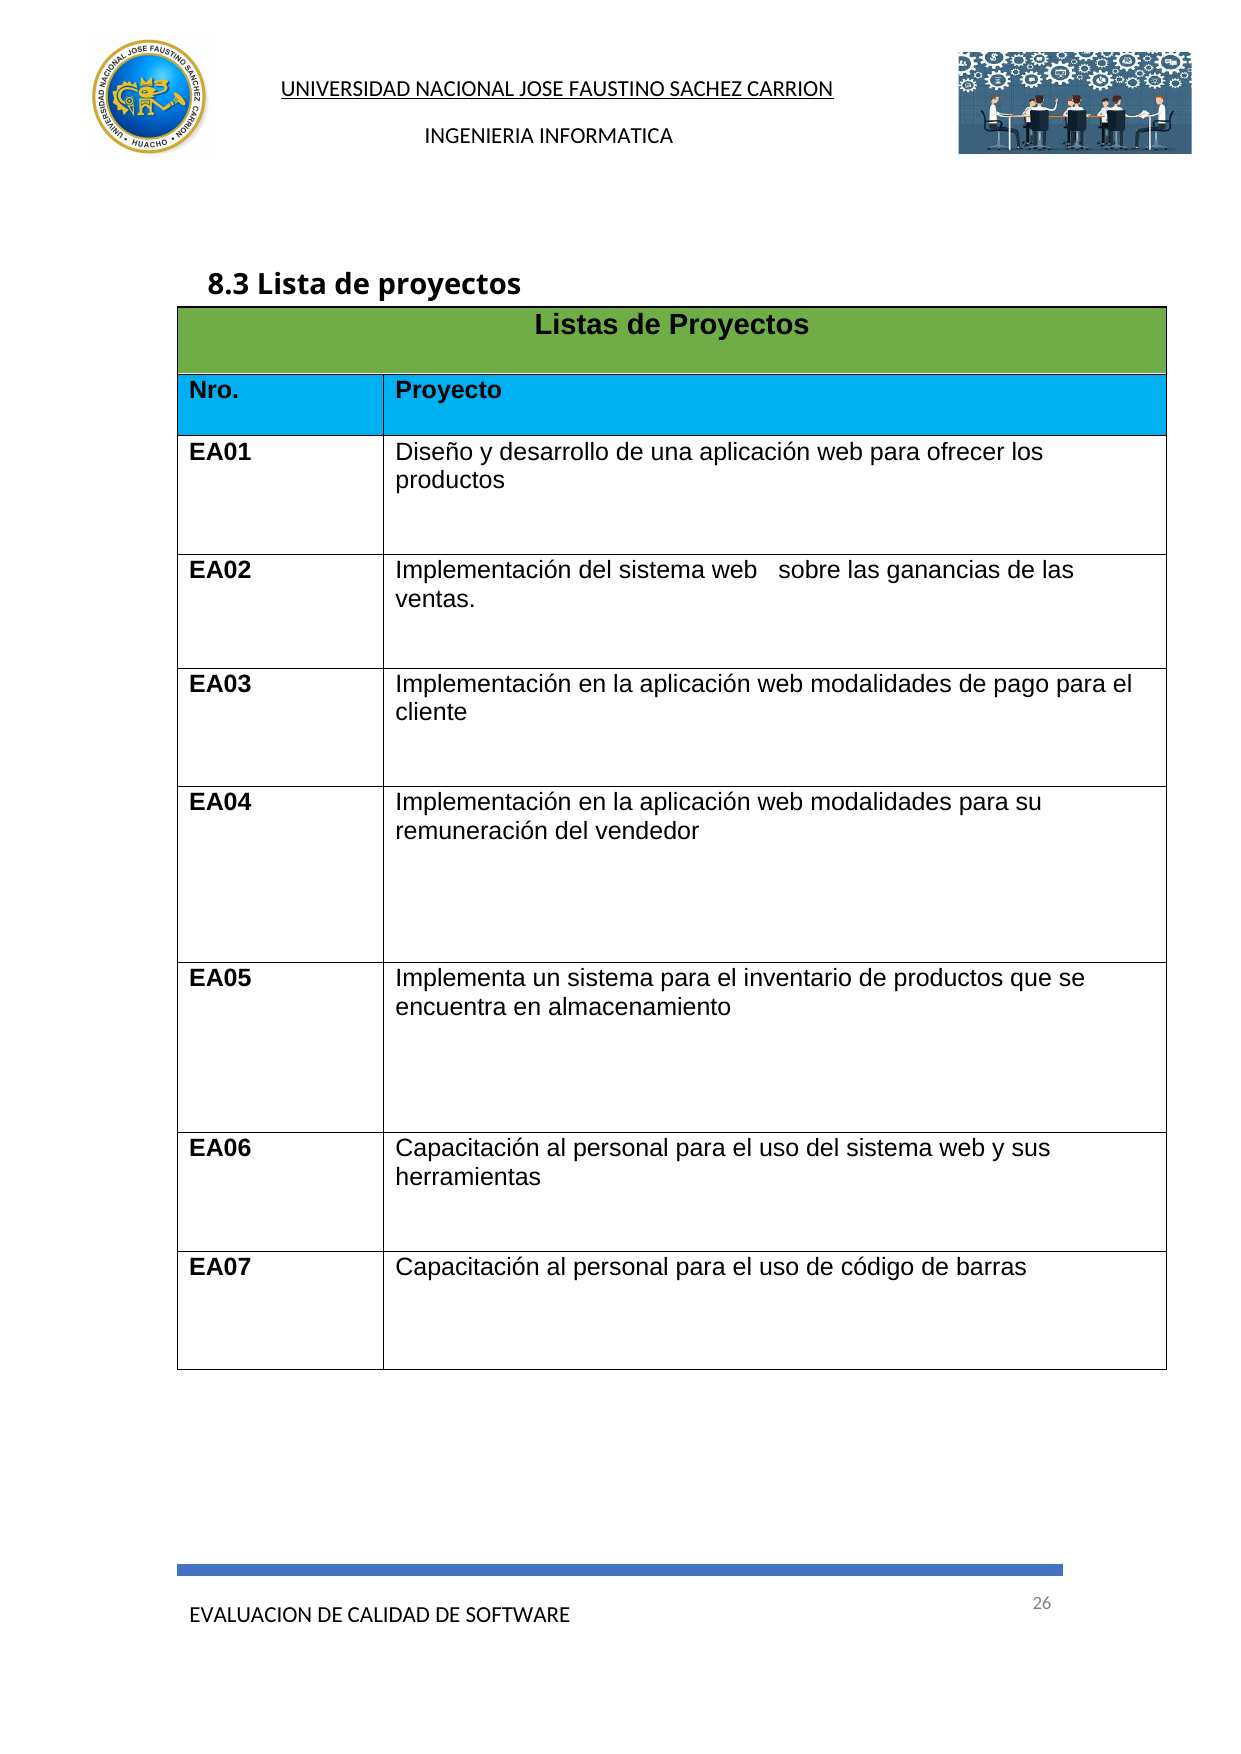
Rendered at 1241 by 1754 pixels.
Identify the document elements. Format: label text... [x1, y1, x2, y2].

table_cell Implementa un sistema para el inventario de productos que se encuentra en almacenamiento [384, 963, 1166, 1132]
table_cell Capacitación al personal para el uso de código de barras [384, 1252, 1166, 1369]
table_cell Implementación del sistema web sobre las ganancias de las ventas. [384, 555, 1166, 668]
table_cell Capacitación al personal para el uso del sistema web y sus herramientas [384, 1133, 1166, 1251]
table_cell Implementación en la aplicación web modalidades de pago para el cliente [384, 669, 1166, 786]
picture [958, 52, 1192, 154]
table_cell Implementación en la aplicación web modalidades para su remuneración del vendedor [384, 787, 1166, 962]
table_cell EA05 [178, 963, 383, 1132]
table_cell Diseño y desarrollo de una aplicación web para ofrecer los productos [384, 436, 1166, 554]
table_header Listas de Proyectos [178, 308, 1166, 373]
table_cell EA04 [178, 787, 383, 962]
picture [85, 34, 214, 161]
table_cell EA01 [178, 436, 383, 554]
table_cell EA07 [178, 1252, 383, 1369]
table_cell EA03 [178, 669, 383, 786]
table_cell EA06 [178, 1133, 383, 1251]
subtitle 8.3 Lista de proyectos [177, 263, 1063, 303]
table_cell EA02 [178, 555, 383, 668]
table_cell Proyecto [384, 375, 1166, 435]
table_cell Nro. [178, 375, 383, 435]
